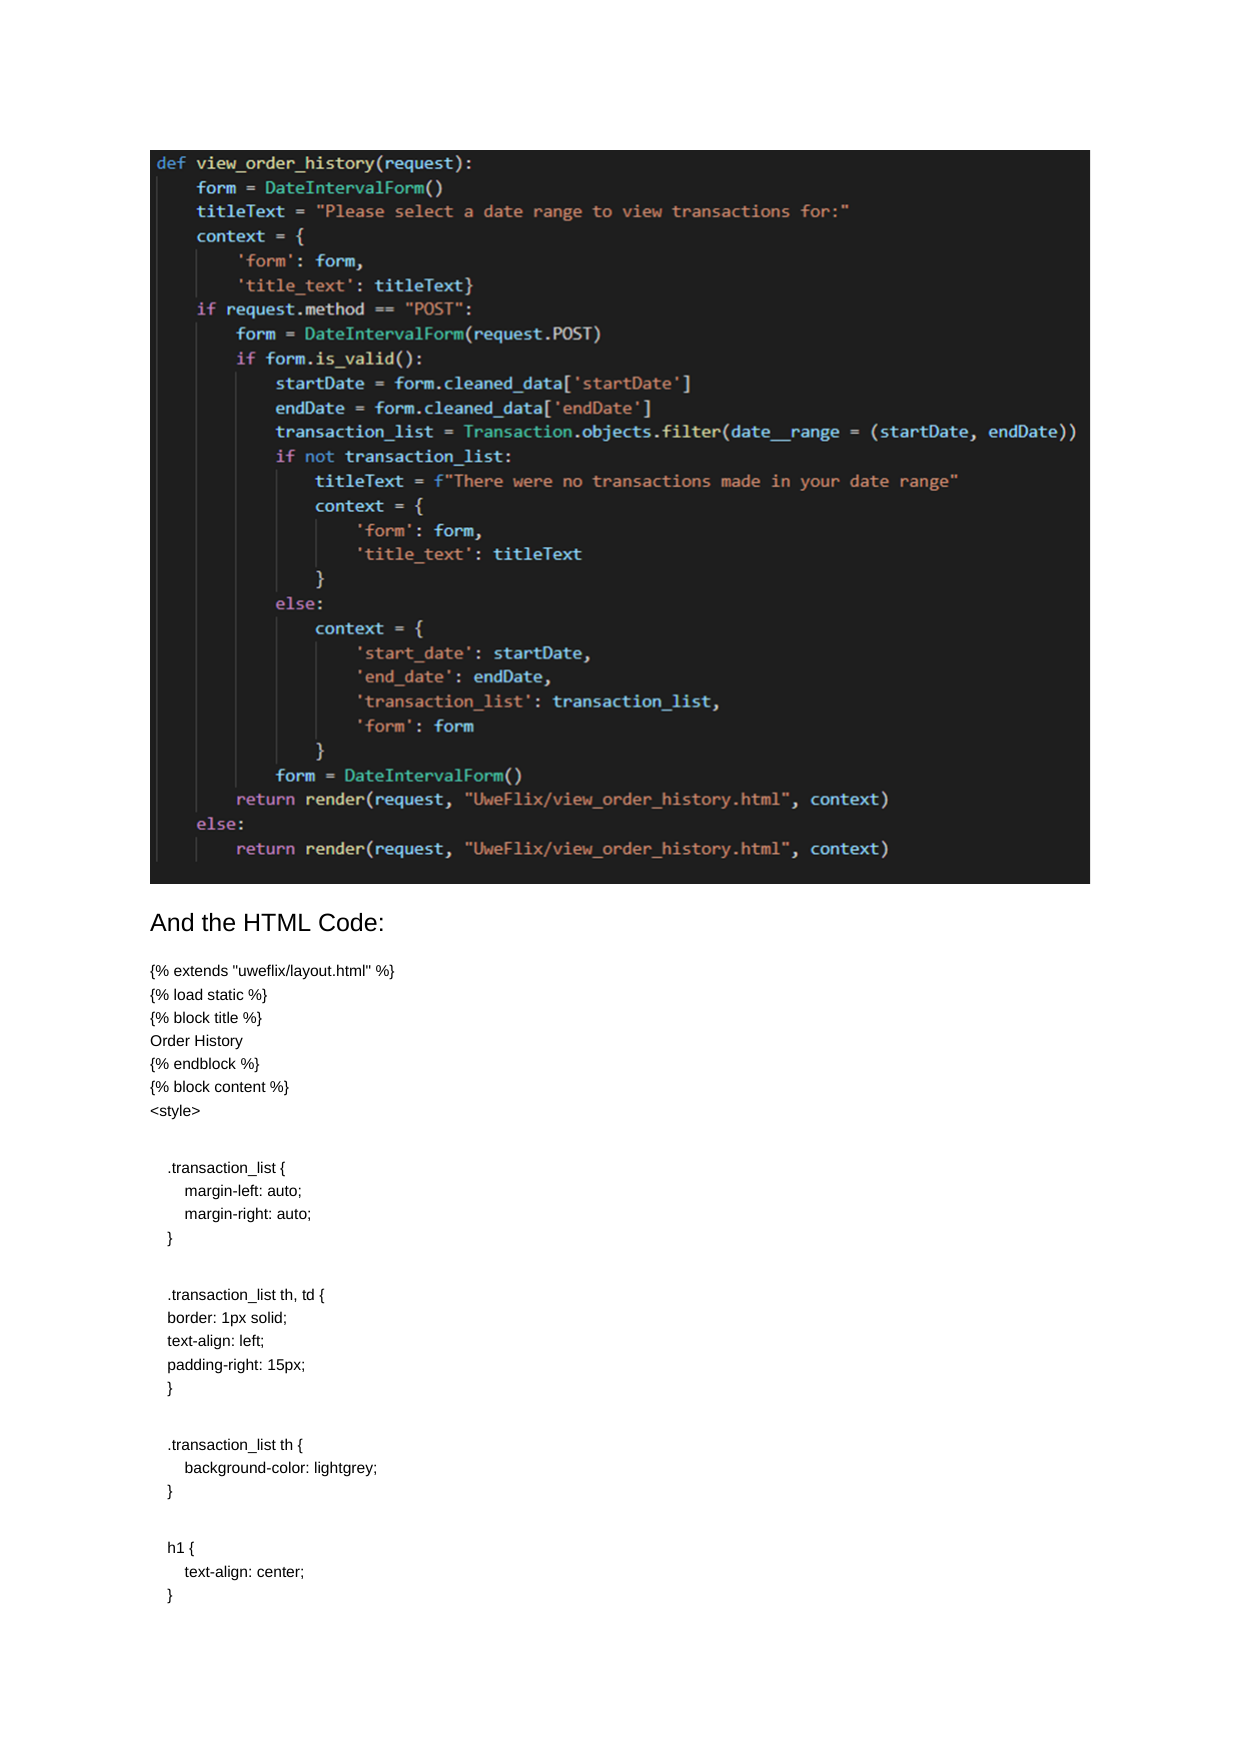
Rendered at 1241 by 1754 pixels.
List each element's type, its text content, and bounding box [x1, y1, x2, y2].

text {% endblock %} [150, 1055, 1090, 1073]
text margin-right: auto; [150, 1205, 1090, 1223]
text } [150, 1378, 1090, 1396]
text .transaction_list { [150, 1159, 1090, 1177]
text background-color: lightgrey; [150, 1459, 1090, 1477]
text text-align: center; [150, 1562, 1090, 1581]
text {% load static %} [150, 985, 1090, 1003]
text Order History [150, 1032, 1090, 1050]
text } [150, 1586, 1090, 1604]
text padding-right: 15px; [150, 1355, 1090, 1373]
text {% block title %} [150, 1008, 1090, 1027]
text border: 1px solid; [150, 1309, 1090, 1327]
text h1 { [150, 1539, 1090, 1557]
picture [150, 150, 1091, 884]
text margin-left: auto; [150, 1182, 1090, 1200]
text <style> [150, 1101, 1090, 1119]
text {% block content %} [150, 1078, 1090, 1096]
text .transaction_list th, td { [150, 1286, 1090, 1303]
text {% extends "uweflix/layout.html" %} [150, 962, 1090, 980]
text } [150, 1228, 1090, 1246]
text And the HTML Code: [150, 908, 1090, 937]
text } [150, 1482, 1090, 1500]
text text-align: left; [150, 1332, 1090, 1350]
text .transaction_list th { [150, 1436, 1090, 1454]
